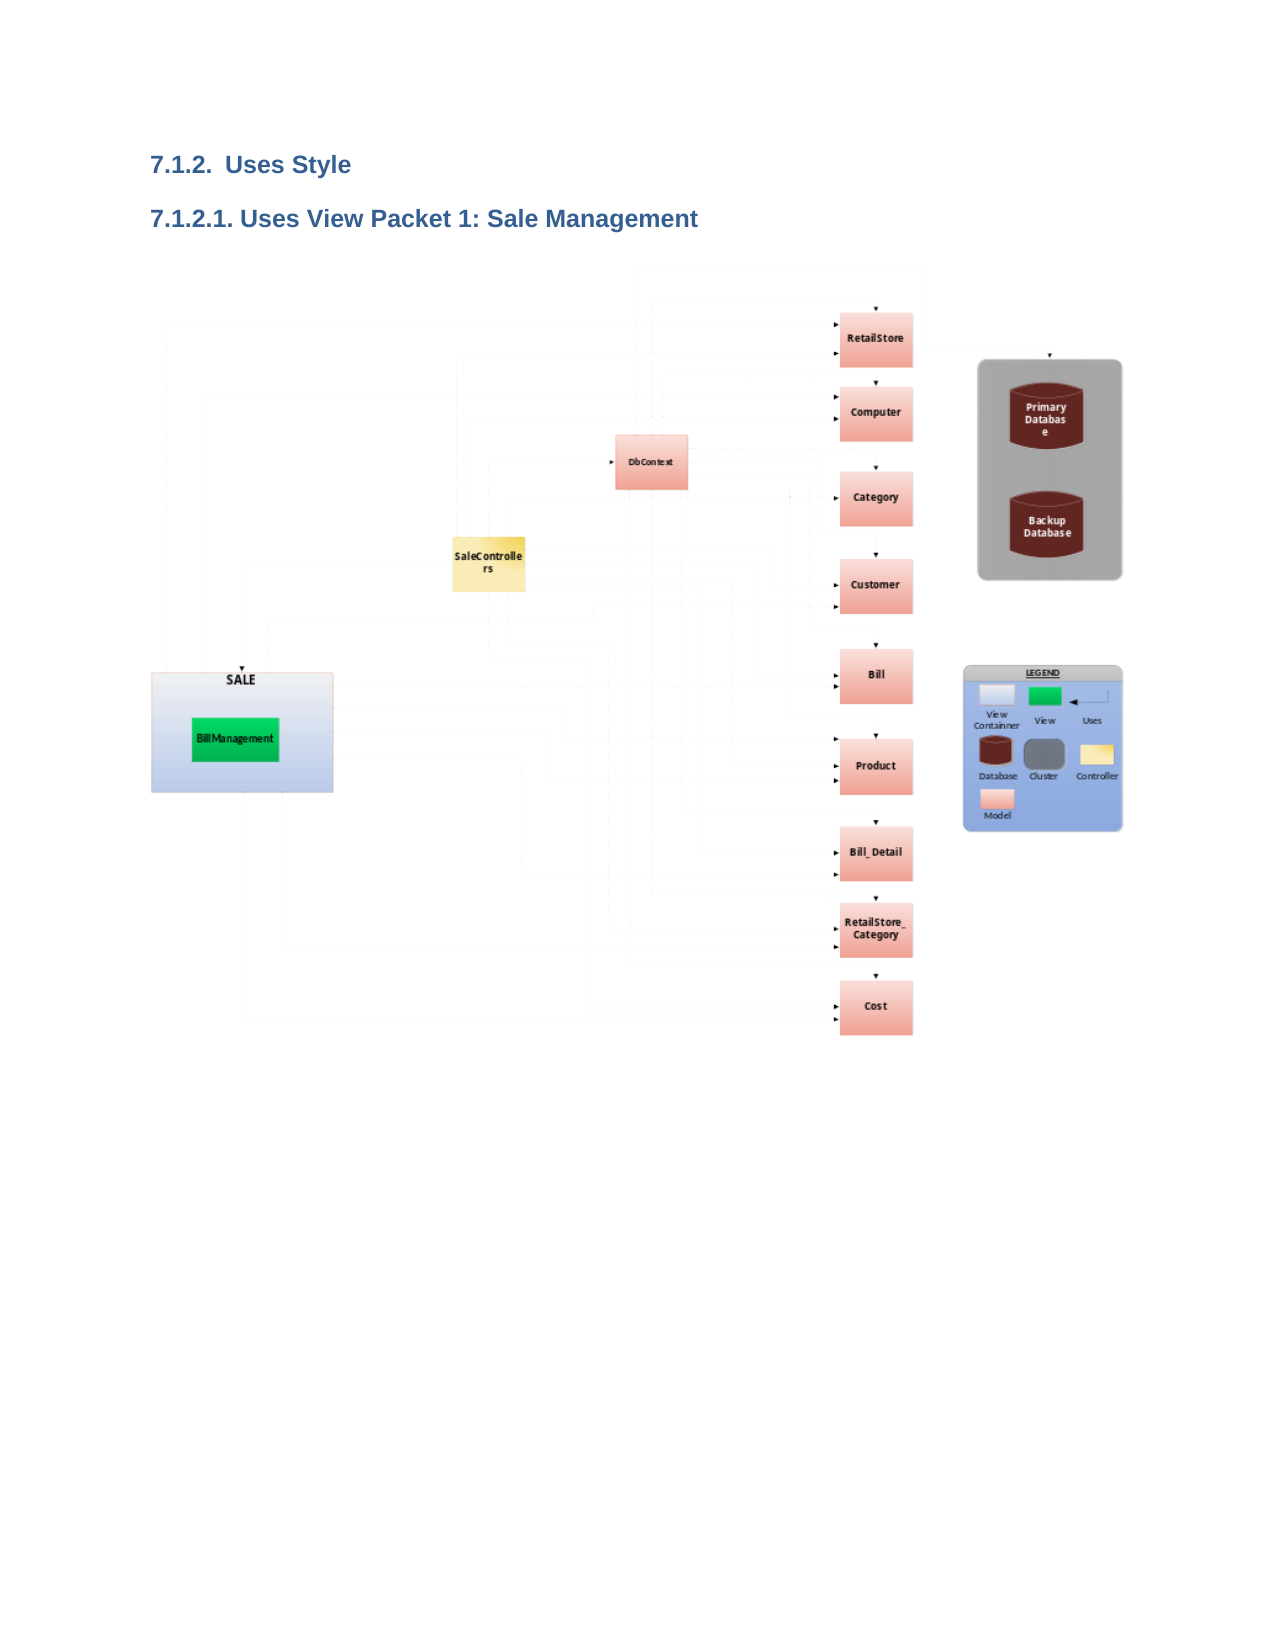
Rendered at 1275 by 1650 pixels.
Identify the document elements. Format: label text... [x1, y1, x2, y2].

subtitle Uses Style [150, 150, 1125, 179]
subtitle Uses View Packet 1: Sale Management [150, 204, 1125, 232]
